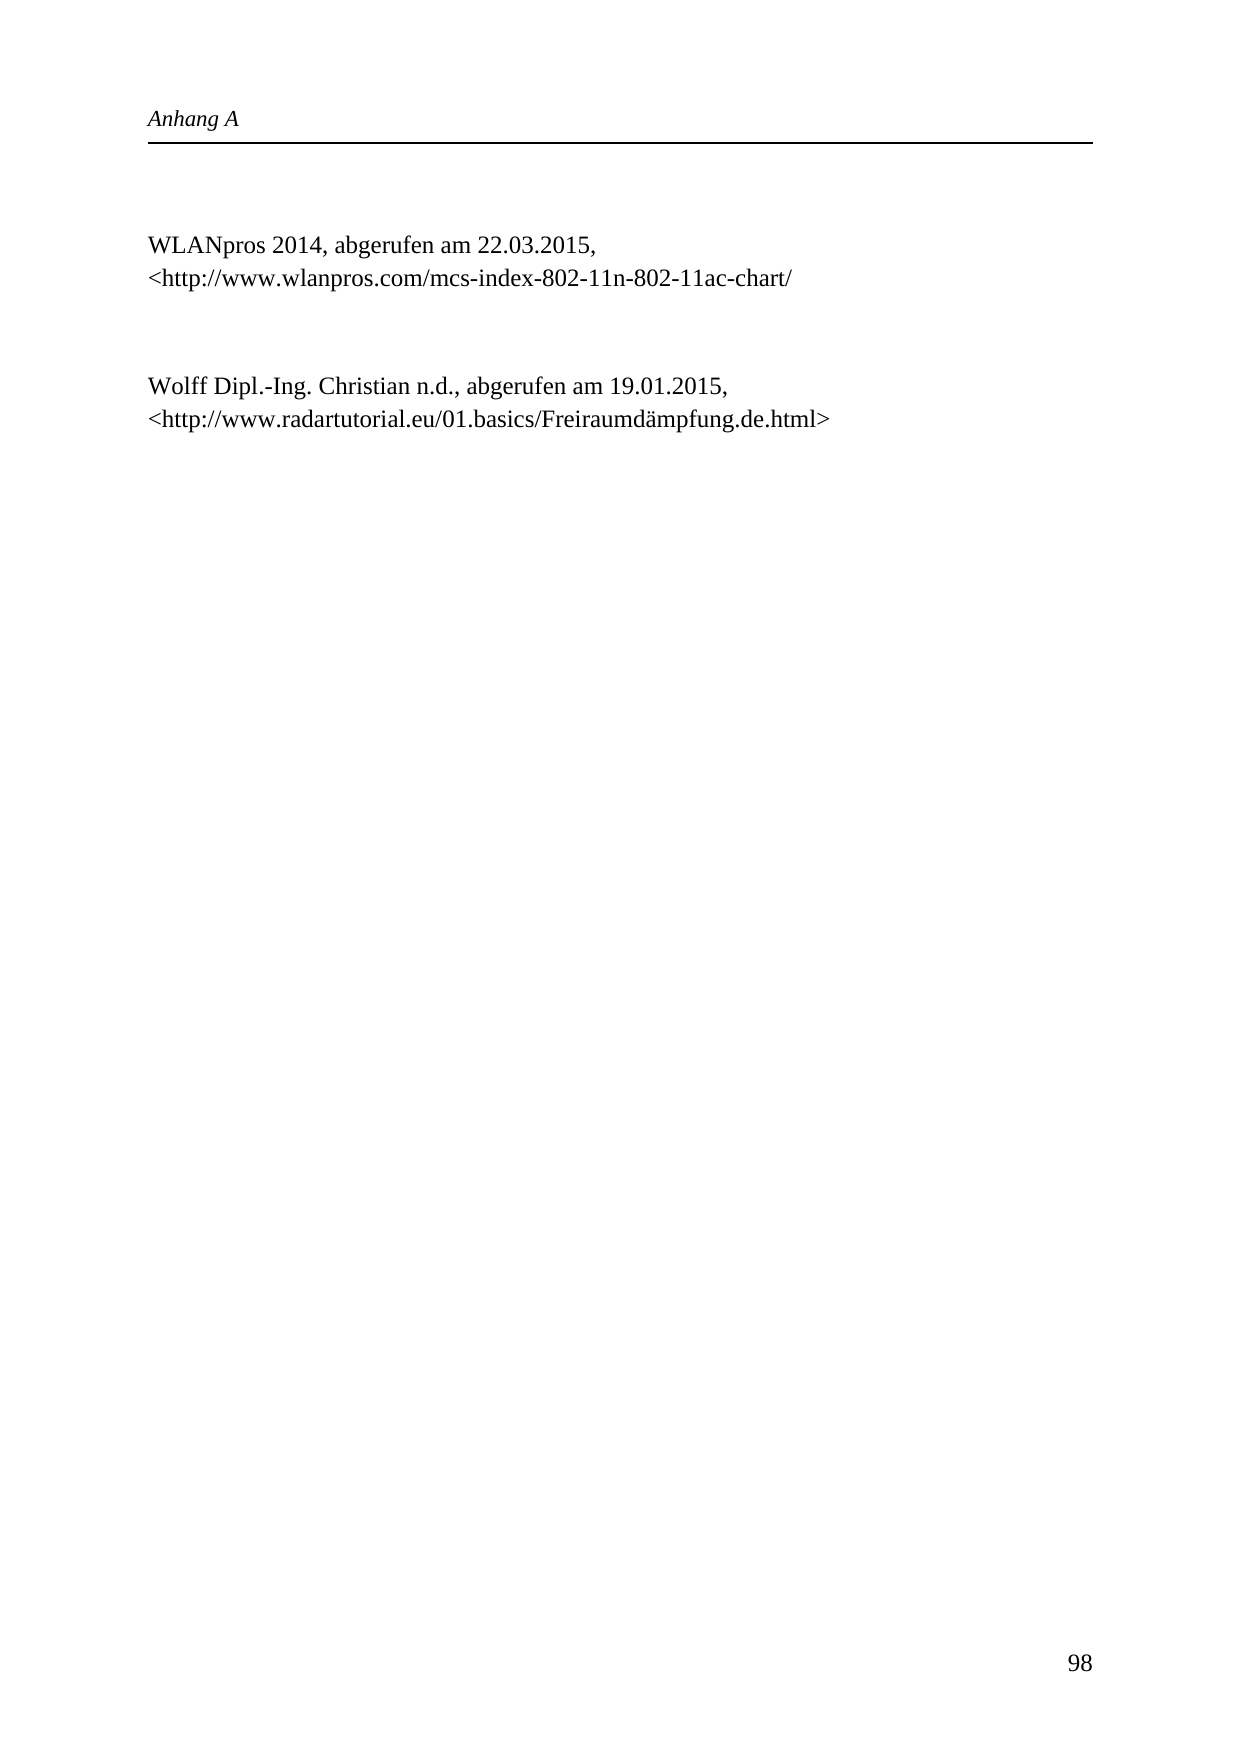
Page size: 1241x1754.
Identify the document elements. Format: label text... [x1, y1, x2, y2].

text WLANpros 2014, abgerufen am 22.03.2015, <http://www.wlanpros.com/mcs-index-802-11n-802-11ac-chart/ [148, 230, 1093, 292]
text Wolff Dipl.-Ing. Christian n.d., abgerufen am 19.01.2015, <http://www.radartutorial.eu/01.basics/Freiraumdämpfung.de.html> [148, 371, 1093, 433]
